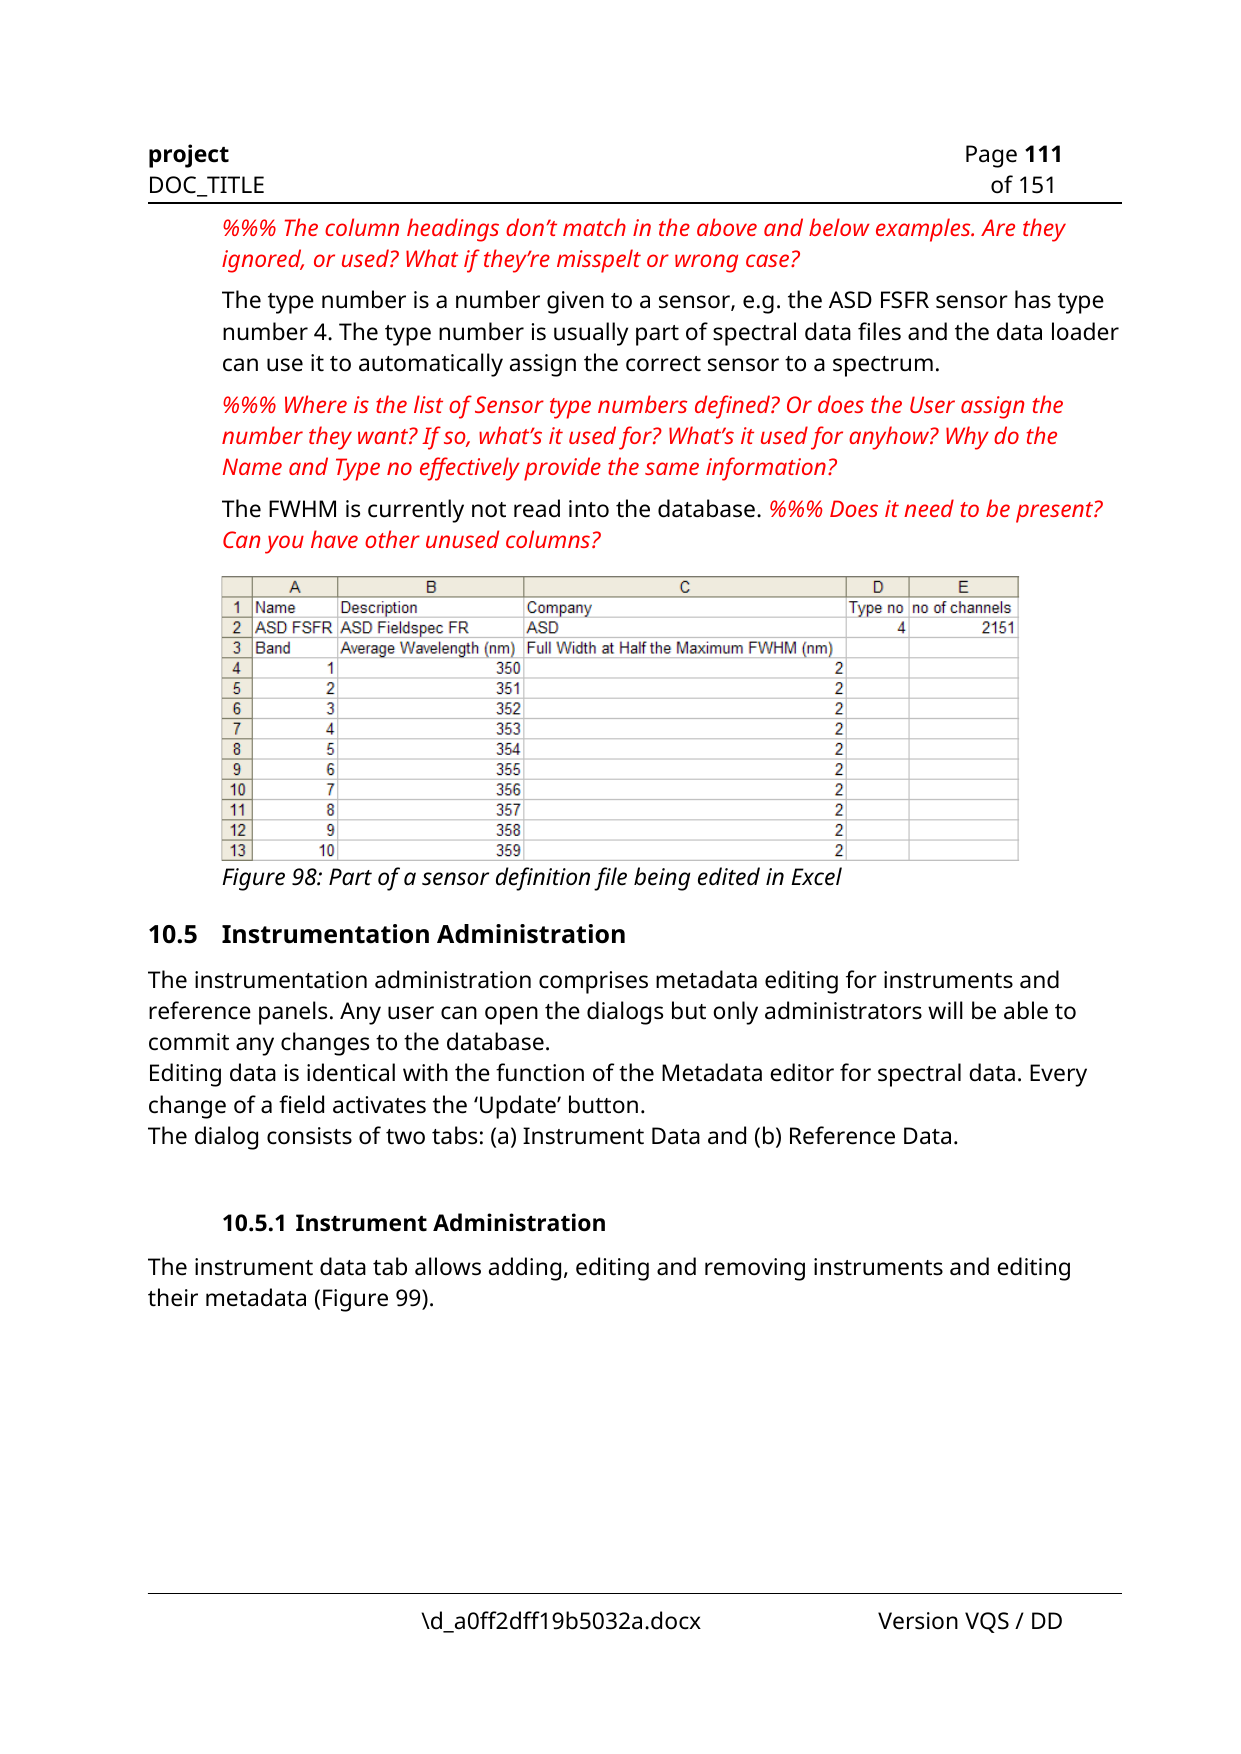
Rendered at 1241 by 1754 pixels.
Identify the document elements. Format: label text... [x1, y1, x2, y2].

text The type number is a number given to a sensor, e.g. the ASD FSFR sensor has type number 4. The type number is usually part of spectral data files and the data loader can use it to automatically assign the correct sensor to a spectrum. [222, 284, 1122, 378]
subtitle Instrumentation Administration [148, 917, 1122, 951]
text %%% Where is the list of Sensor type numbers defined? Or does the User assign the number they want? If so, what’s it used for? What’s it used for anyhow? Why do the Name and Type no effectively provide the same information? [222, 388, 1122, 482]
text The instrument data tab allows adding, editing and removing instruments and editing their metadata (Figure 99). [148, 1251, 1122, 1314]
subtitle Instrument Administration [222, 1207, 1122, 1239]
text The dialog consists of two tabs: (a) Instrument Data and (b) Reference Data. [148, 1120, 1122, 1151]
text The FWHM is currently not read into the database. %%% Does it need to be present? Can you have other unused columns? [222, 493, 1122, 555]
text %%% The column headings don’t match in the above and below examples. Are they ignored, or used? What if they’re misspelt or wrong case? [222, 211, 1122, 274]
picture [221, 576, 1020, 861]
text Editing data is identical with the function of the Metadata editor for spectral data. Every change of a field activates the ‘Update’ button. [148, 1057, 1122, 1120]
text The instrumentation administration comprises metadata editing for instruments and reference panels. Any user can open the dialogs but only administrators will be able to commit any changes to the database. [148, 964, 1122, 1057]
text Figure 98: Part of a sensor definition file being edited in Excel [222, 861, 1122, 892]
